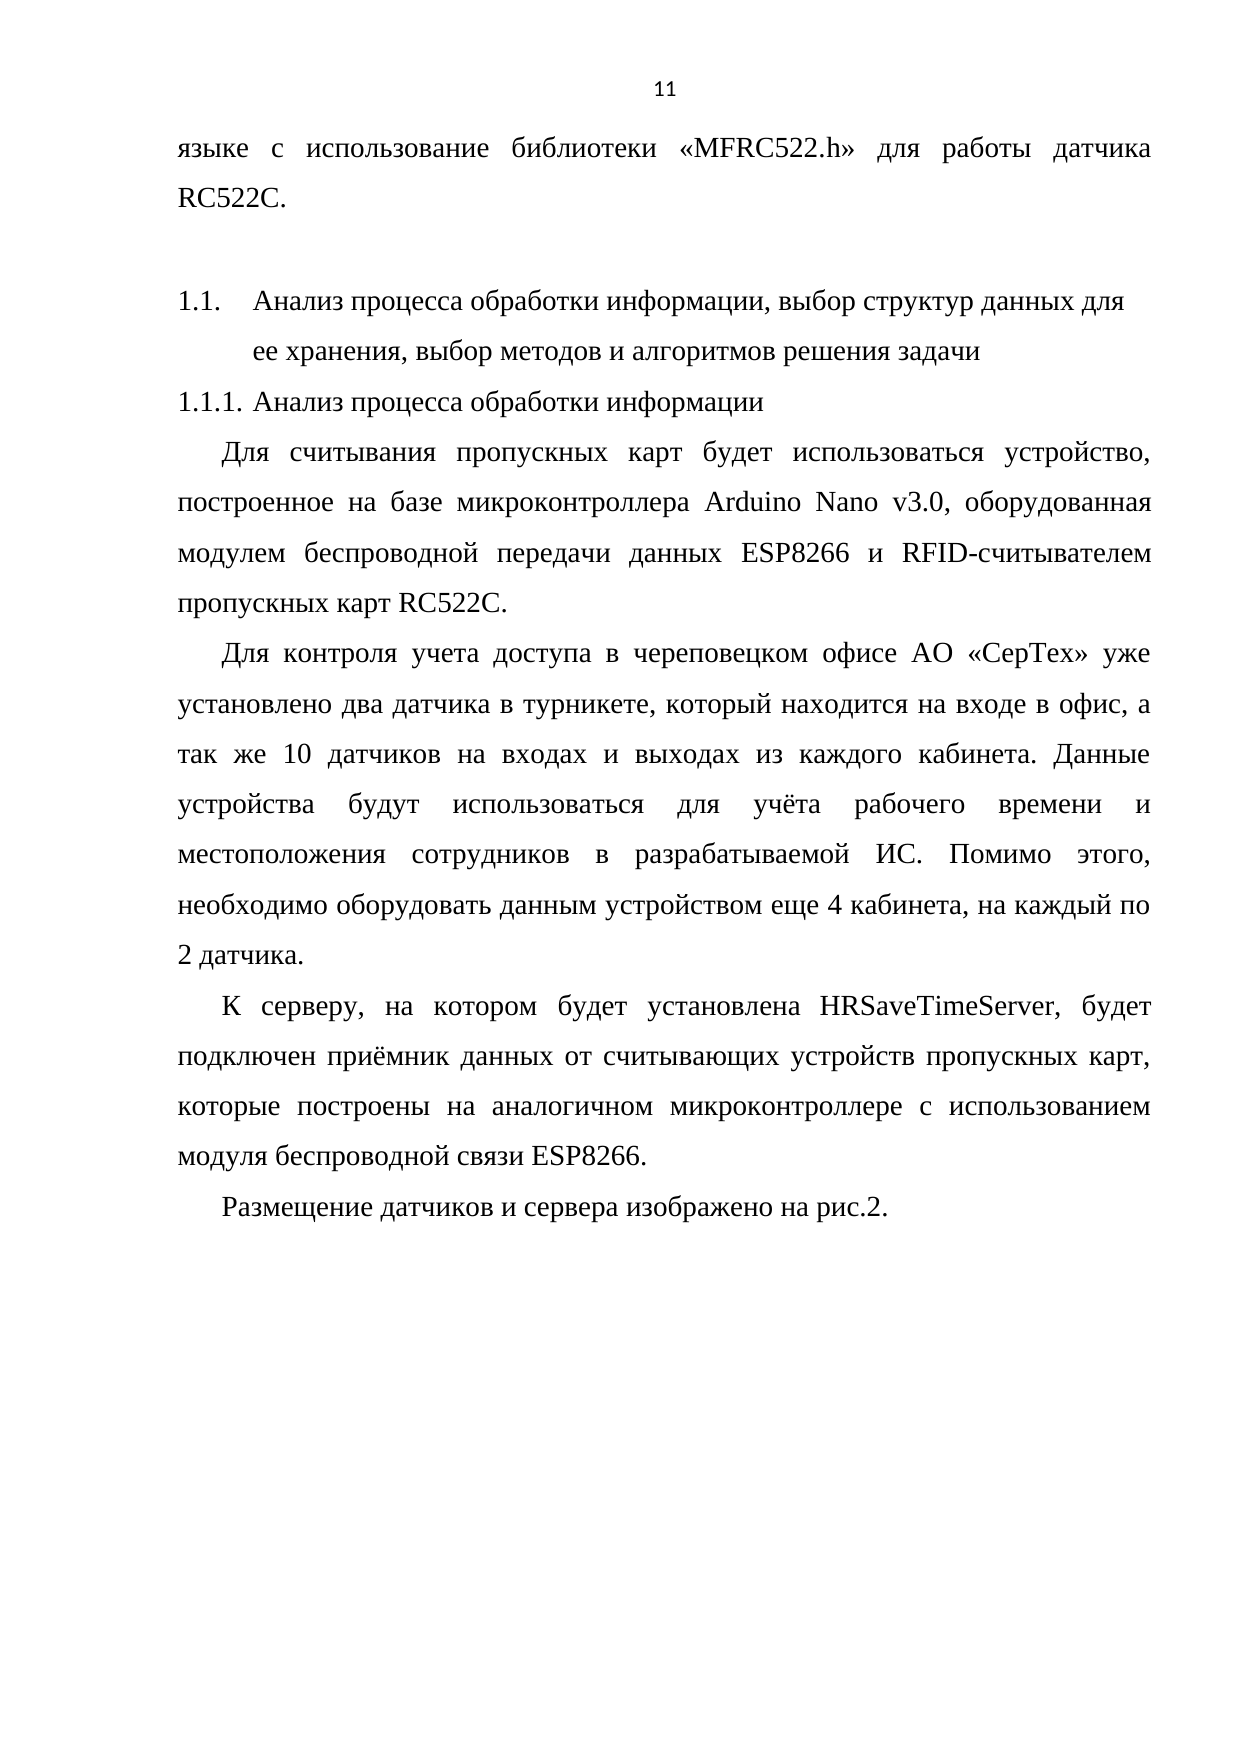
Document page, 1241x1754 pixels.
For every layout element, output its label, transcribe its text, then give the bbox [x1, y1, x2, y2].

text К серверу, на котором будет установлена HRSaveTimeServer, будет подключен приёмник данных от считывающих устройств пропускных карт, которые построены на аналогичном микроконтроллере с использованием модуля беспроводной связи ESP8266. [177, 988, 1152, 1172]
list Анализ процесса обработки информации [177, 384, 1152, 417]
text Для контроля учета доступа в череповецком офисе АО «СерТех» уже установлено два датчика в турникете, который находится на входе в офис, а так же 10 датчиков на входах и выходах из каждого кабинета. Данные устройства будут использоваться для учёта рабочего времени и местоположения сотрудников в разрабатываемой ИС. Помимо этого, необходимо оборудовать данным устройством еще 4 кабинета, на каждый по 2 датчика. [177, 635, 1152, 971]
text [177, 130, 1152, 214]
text Для считывания пропускных карт будет использоваться устройство, построенное на базе микроконтроллера Arduino Nano v3.0, оборудованная модулем беспроводной передачи данных ESP8266 и RFID-считывателем пропускных карт RC522C. [177, 434, 1152, 619]
list Анализ процесса обработки информации, выбор структур данных для ее хранения, выбор методов и алгоритмов решения задачи [177, 283, 1152, 367]
text Размещение датчиков и сервера изображено на рис.2. [177, 1189, 1152, 1222]
